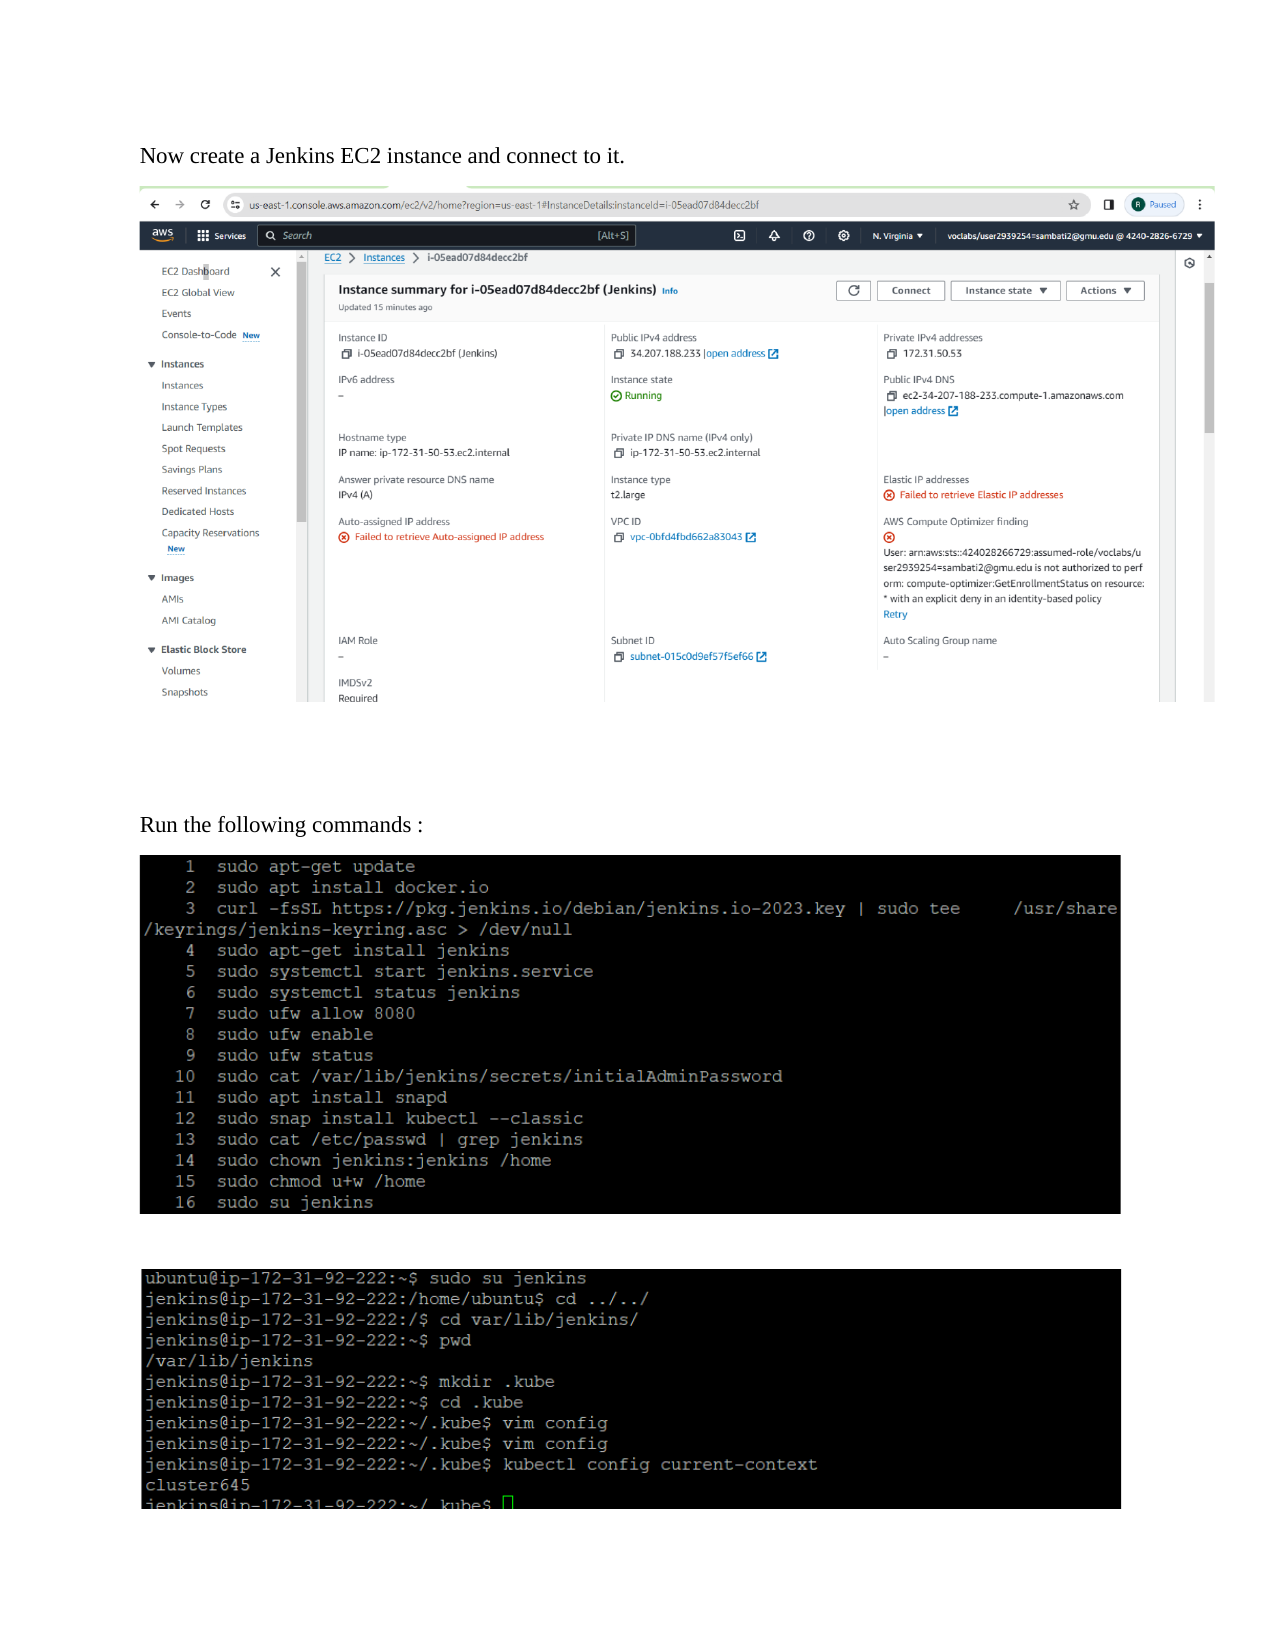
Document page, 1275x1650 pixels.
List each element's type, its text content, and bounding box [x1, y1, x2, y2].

picture [139, 855, 1121, 1214]
text Run the following commands : [139, 811, 1214, 837]
picture [141, 1269, 1122, 1509]
picture [139, 186, 1215, 702]
text Now create a Jenkins EC2 instance and connect to it. [139, 142, 1214, 168]
